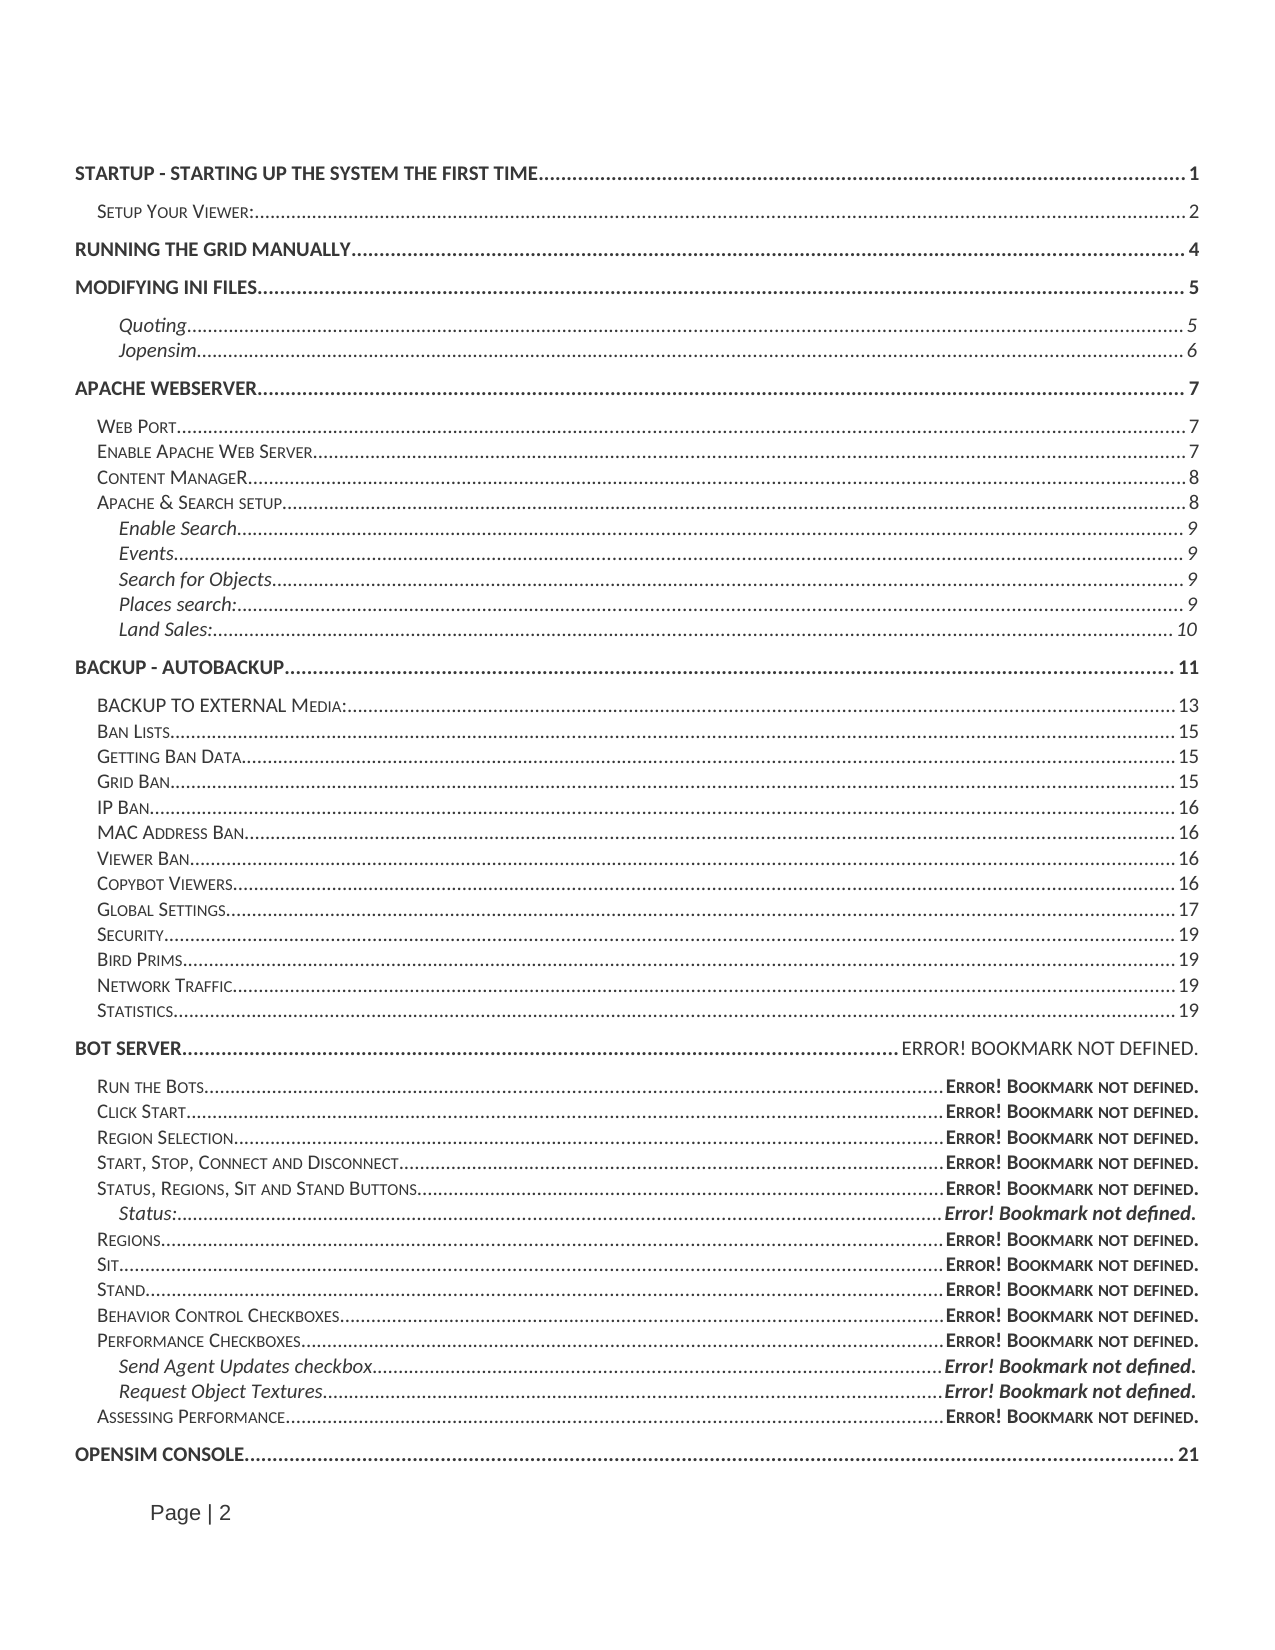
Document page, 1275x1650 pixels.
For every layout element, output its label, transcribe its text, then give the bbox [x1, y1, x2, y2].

text Send Agent Updates checkbox Error! Bookmark not defined. [119, 1353, 1200, 1378]
text Content ManageR 8 [97, 464, 1200, 489]
text Ban Lists 15 [97, 718, 1200, 743]
text Network Traffic 19 [97, 972, 1200, 997]
text Land Sales: 10 [119, 617, 1200, 642]
text Quoting 5 [119, 312, 1200, 337]
text Apache Webserver 7 [75, 375, 1200, 401]
text MAC Address Ban 16 [97, 819, 1200, 845]
text Assessing Performance Error! Bookmark not defined. [97, 1404, 1200, 1429]
text Enable Apache Web Server 7 [97, 439, 1200, 464]
text Running the Grid manually 4 [75, 236, 1200, 262]
text Status, Regions, Sit and Stand Buttons Error! Bookmark not defined. [97, 1175, 1200, 1200]
text Regions Error! Bookmark not defined. [97, 1226, 1200, 1251]
text Events 9 [119, 540, 1200, 566]
text Run the Bots Error! Bookmark not defined. [97, 1073, 1200, 1099]
text Behavior Control Checkboxes Error! Bookmark not defined. [97, 1302, 1200, 1327]
text Getting Ban Data 15 [97, 743, 1200, 769]
text Region Selection Error! Bookmark not defined. [97, 1124, 1200, 1149]
text Copybot Viewers 16 [97, 870, 1200, 896]
text Backup - Autobackup 11 [75, 654, 1200, 680]
text Modifying INI Files 5 [75, 274, 1200, 299]
text Status: Error! Bookmark not defined. [119, 1200, 1200, 1226]
text IP Ban 16 [97, 794, 1200, 819]
text Global Settings 17 [97, 896, 1200, 921]
text Places search: 9 [119, 591, 1200, 617]
text Bird Prims 19 [97, 947, 1200, 972]
text Grid Ban 15 [97, 769, 1200, 794]
text Performance Checkboxes Error! Bookmark not defined. [97, 1327, 1200, 1353]
text Bot server Error! Bookmark not defined. [75, 1035, 1200, 1061]
text BACKUP TO EXTERNAL Media: 13 [97, 692, 1200, 718]
text Sit Error! Bookmark not defined. [97, 1251, 1200, 1277]
text Setup Your Viewer: 2 [97, 198, 1200, 224]
text Enable Search 9 [119, 515, 1200, 540]
text Statistics 19 [97, 997, 1200, 1023]
text Search for Objects 9 [119, 566, 1200, 591]
text Stand Error! Bookmark not defined. [97, 1277, 1200, 1302]
text Apache & Search setup 8 [97, 489, 1200, 515]
text Security 19 [97, 921, 1200, 947]
text Startup - Starting up the System the First Time 1 [75, 160, 1200, 186]
text Click Start Error! Bookmark not defined. [97, 1099, 1200, 1124]
text Start, Stop, Connect and Disconnect Error! Bookmark not defined. [97, 1149, 1200, 1175]
text Web Port 7 [97, 413, 1200, 439]
text Jopensim 6 [119, 337, 1200, 363]
text Opensim COnsole 21 [75, 1442, 1200, 1467]
text Request Object Textures Error! Bookmark not defined. [119, 1378, 1200, 1404]
text Viewer Ban 16 [97, 845, 1200, 870]
